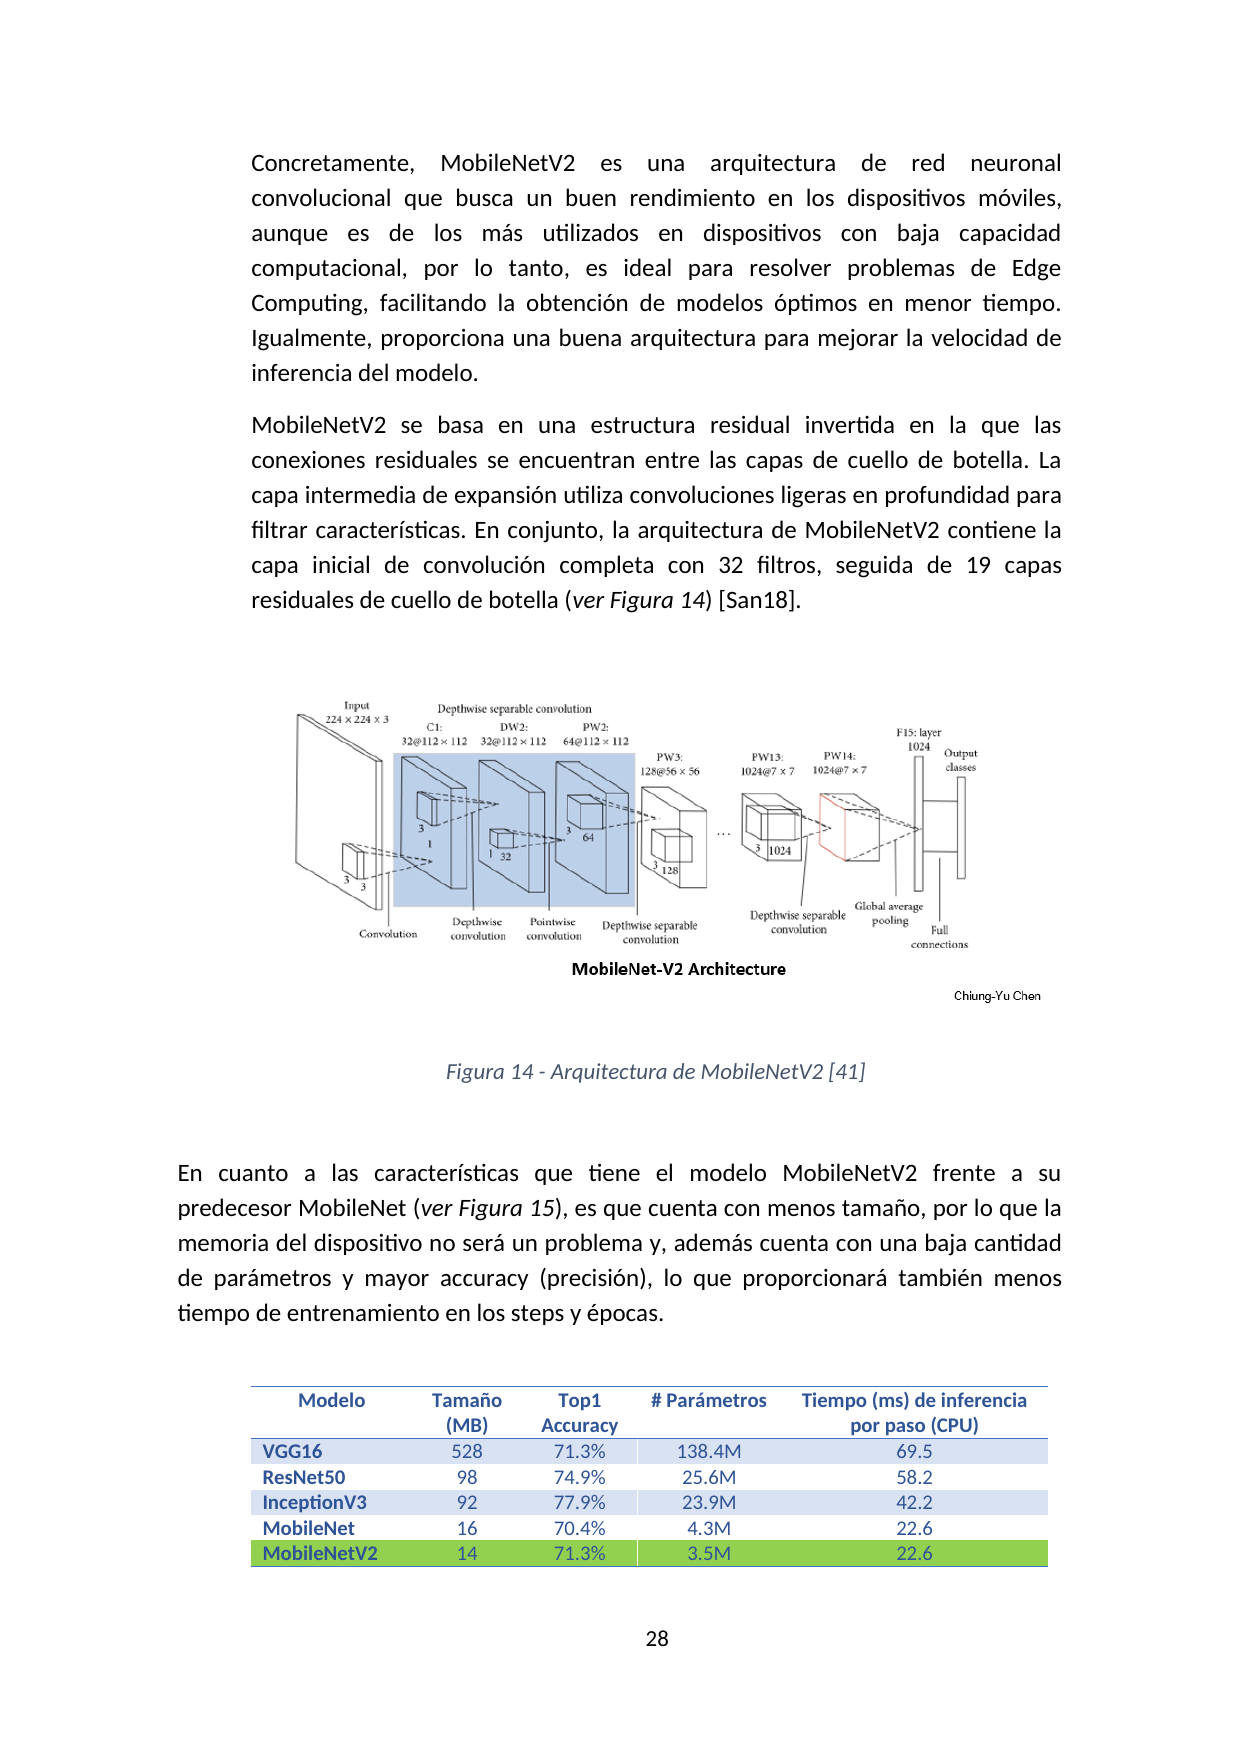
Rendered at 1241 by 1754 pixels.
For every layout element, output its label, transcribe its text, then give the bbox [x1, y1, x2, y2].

table_header Tiempo (ms) de inferencia por paso (CPU) [781, 1387, 1048, 1438]
picture [264, 640, 1073, 1037]
table_header Modelo [251, 1387, 412, 1438]
table_cell 92 [412, 1490, 522, 1515]
table_cell 77.9% [522, 1490, 637, 1515]
table_cell MobileNet [251, 1515, 412, 1540]
table_cell 42.2 [781, 1490, 1048, 1515]
table_cell 22.6 [781, 1515, 1048, 1540]
table_cell 69.5 [781, 1439, 1048, 1464]
table_header Tamaño (MB) [412, 1387, 522, 1438]
table_cell 71.3% [522, 1540, 637, 1566]
table_cell 58.2 [781, 1464, 1048, 1489]
table_cell 23.9M [638, 1490, 781, 1515]
text Concretamente, MobileNetV2 es una arquitectura de red neuronal convolucional que busca un buen rendimiento en los dispositivos móviles, aunque es de los más utilizados en dispositivos con baja capacidad computacional, por lo tanto, es ideal para resolver problemas de Edge Computing, facilitando la obtención de modelos óptimos en menor tiempo. Igualmente, proporciona una buena arquitectura para mejorar la velocidad de inferencia del modelo. [251, 148, 1063, 388]
table_cell MobileNetV2 [251, 1540, 412, 1566]
table_cell InceptionV3 [251, 1490, 412, 1515]
table_cell ResNet50 [251, 1464, 412, 1489]
table_cell 138.4M [638, 1439, 781, 1464]
table_header # Parámetros [638, 1387, 781, 1438]
table_cell 74.9% [522, 1464, 637, 1489]
text En cuanto a las características que tiene el modelo MobileNetV2 frente a su predecesor MobileNet (ver Figura 15), es que cuenta con menos tamaño, por lo que la memoria del dispositivo no será un problema y, además cuenta con una baja cantidad de parámetros y mayor accuracy (precisión), lo que proporcionará también menos tiempo de entrenamiento en los steps y épocas. [177, 1158, 1063, 1328]
table_cell 71.3% [522, 1439, 637, 1464]
table_cell VGG16 [251, 1439, 412, 1464]
text MobileNetV2 se basa en una estructura residual invertida en la que las conexiones residuales se encuentran entre las capas de cuello de botella. La capa intermedia de expansión utiliza convoluciones ligeras en profundidad para filtrar características. En conjunto, la arquitectura de MobileNetV2 contiene la capa inicial de convolución completa con 32 filtros, seguida de 19 capas residuales de cuello de botella (ver Figura 14) [San18]. [251, 409, 1063, 615]
table_header Top1 Accuracy [522, 1387, 637, 1438]
table_cell 70.4% [522, 1515, 637, 1540]
table_cell 528 [412, 1439, 522, 1464]
table_cell 4.3M [638, 1515, 781, 1540]
table_cell 22.6 [781, 1540, 1048, 1566]
table_cell 25.6M [638, 1464, 781, 1489]
table_cell 98 [412, 1464, 522, 1489]
table_cell 16 [412, 1515, 522, 1540]
table_cell 14 [412, 1540, 522, 1566]
table_cell 3.5M [638, 1540, 781, 1566]
